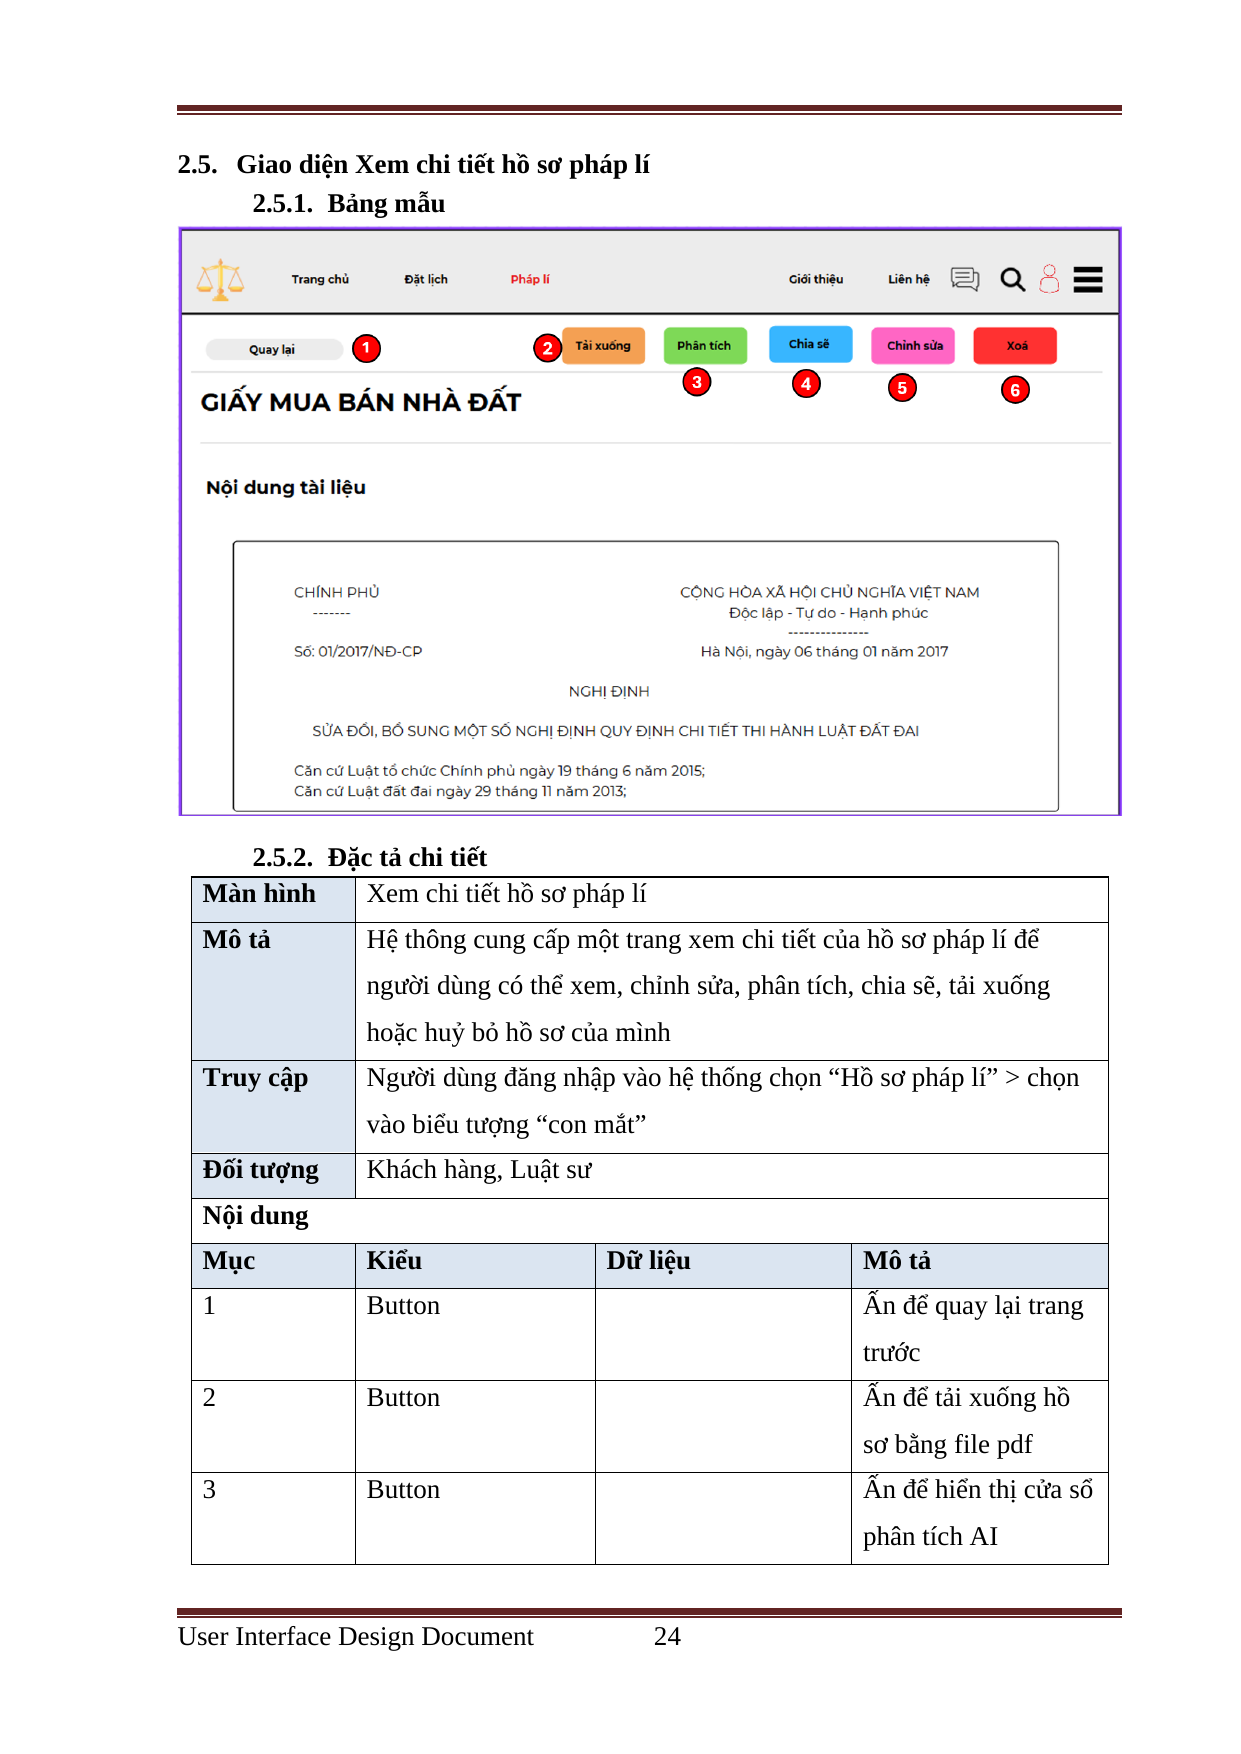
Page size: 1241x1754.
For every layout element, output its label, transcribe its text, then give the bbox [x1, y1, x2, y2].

table_cell Mô tả [192, 923, 355, 1060]
subtitle Bảng mẫu [252, 188, 1122, 219]
table_cell [596, 1381, 851, 1472]
table_cell Button [356, 1381, 595, 1472]
table_cell [596, 1473, 851, 1564]
table_cell Người dùng đăng nhập vào hệ thống chọn “Hồ sơ pháp lí” > chọn vào biểu tượng “con mắt” [356, 1061, 1108, 1152]
table_cell Đối tượng [192, 1154, 355, 1198]
table_cell Hệ thông cung cấp một trang xem chi tiết của hồ sơ pháp lí để người dùng có thể xem, chỉnh sửa, phân tích, chia sẽ, tải xuống hoặc huỷ bỏ hồ sơ của mình [356, 923, 1108, 1060]
table_header Màn hình [192, 878, 355, 922]
picture [177, 223, 1123, 816]
table_header Xem chi tiết hồ sơ pháp lí [356, 878, 1108, 922]
table_cell Ấn để hiển thị cửa sổ phân tích AI [852, 1473, 1108, 1564]
table_cell Mục [192, 1244, 355, 1288]
table_cell Nội dung [192, 1199, 1108, 1243]
table_cell Truy cập [192, 1061, 355, 1152]
table_cell Mô tả [852, 1244, 1108, 1288]
subtitle Giao diện Xem chi tiết hồ sơ pháp lí [177, 148, 1122, 179]
table_cell Button [356, 1289, 595, 1380]
table_cell Ấn để tải xuống hồ sơ bằng file pdf [852, 1381, 1108, 1472]
table_cell Ấn để quay lại trang trước [852, 1289, 1108, 1380]
table_cell Button [356, 1473, 595, 1564]
table_cell 1 [192, 1289, 355, 1380]
table_cell Kiểu [356, 1244, 595, 1288]
table_cell 3 [192, 1473, 355, 1564]
table_cell [596, 1289, 851, 1380]
table_cell 2 [192, 1381, 355, 1472]
table_cell Dữ liệu [596, 1244, 851, 1288]
table_cell Khách hàng, Luật sư [356, 1154, 1108, 1198]
subtitle Đặc tả chi tiết [252, 841, 1122, 872]
